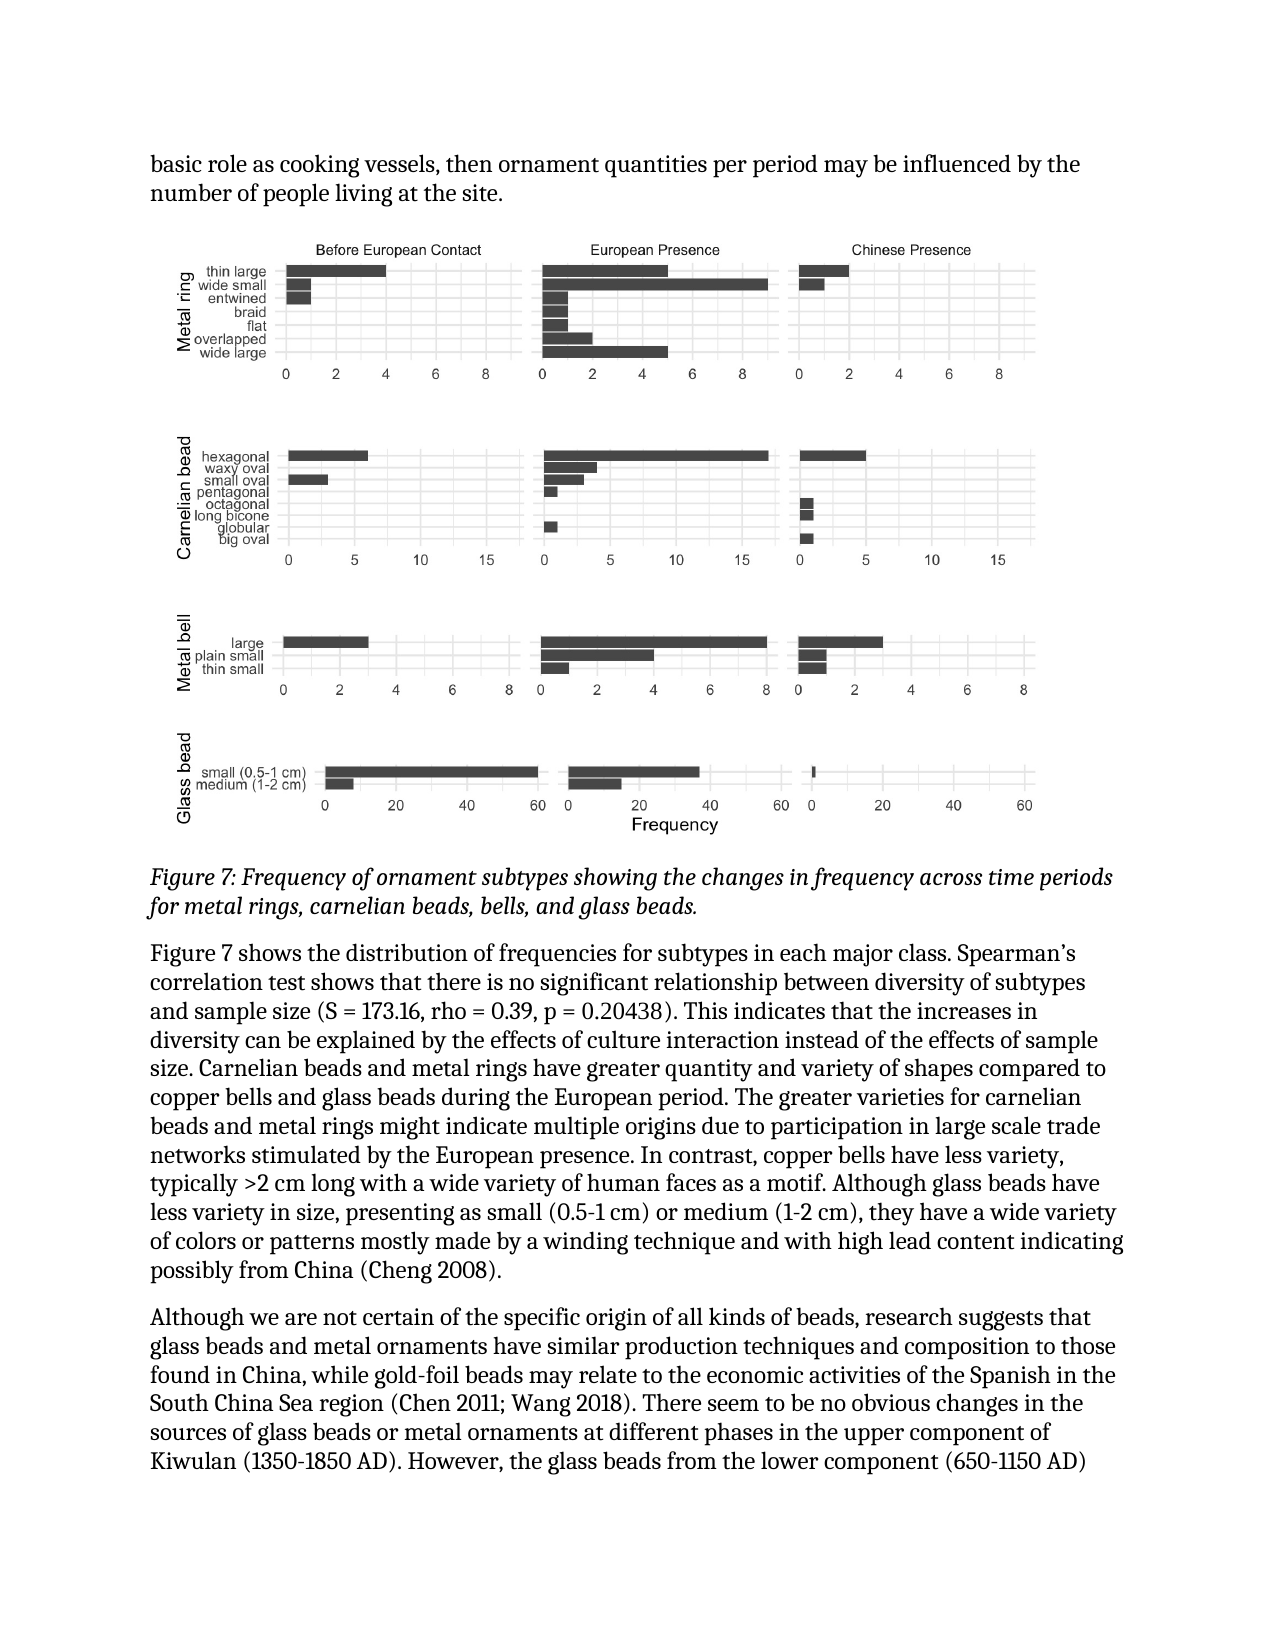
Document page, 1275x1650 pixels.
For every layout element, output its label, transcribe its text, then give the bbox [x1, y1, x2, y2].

text Figure 7: Frequency of ornament subtypes showing the changes in frequency across time periods for metal rings, carnelian beads, bells, and glass beads. [150, 863, 1125, 921]
text Figure 7 shows the distribution of frequencies for subtypes in each major class. Spearman’s correlation test shows that there is no significant relationship between diversity of subtypes and sample size (S = 173.16, rho = 0.39, p = ). This indicates that the increases in diversity can be explained by the effects of culture interaction instead of the effects of sample size. Carnelian beads and metal rings have greater quantity and variety of shapes compared to copper bells and glass beads during the European period. The greater varieties for carnelian beads and metal rings might indicate multiple origins due to participation in large scale trade networks stimulated by the European presence. In contrast, copper bells have less variety, typically >2 cm long with a wide variety of human faces as a motif. Although glass beads have less variety in size, presenting as small (0.5-1 cm) or medium (1-2 cm), they have a wide variety of colors or patterns mostly made by a winding technique and with high lead content indicating possibly from China (Cheng 2008). [150, 939, 1125, 1284]
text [150, 150, 1125, 207]
picture [168, 226, 1044, 843]
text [150, 1303, 1125, 1476]
